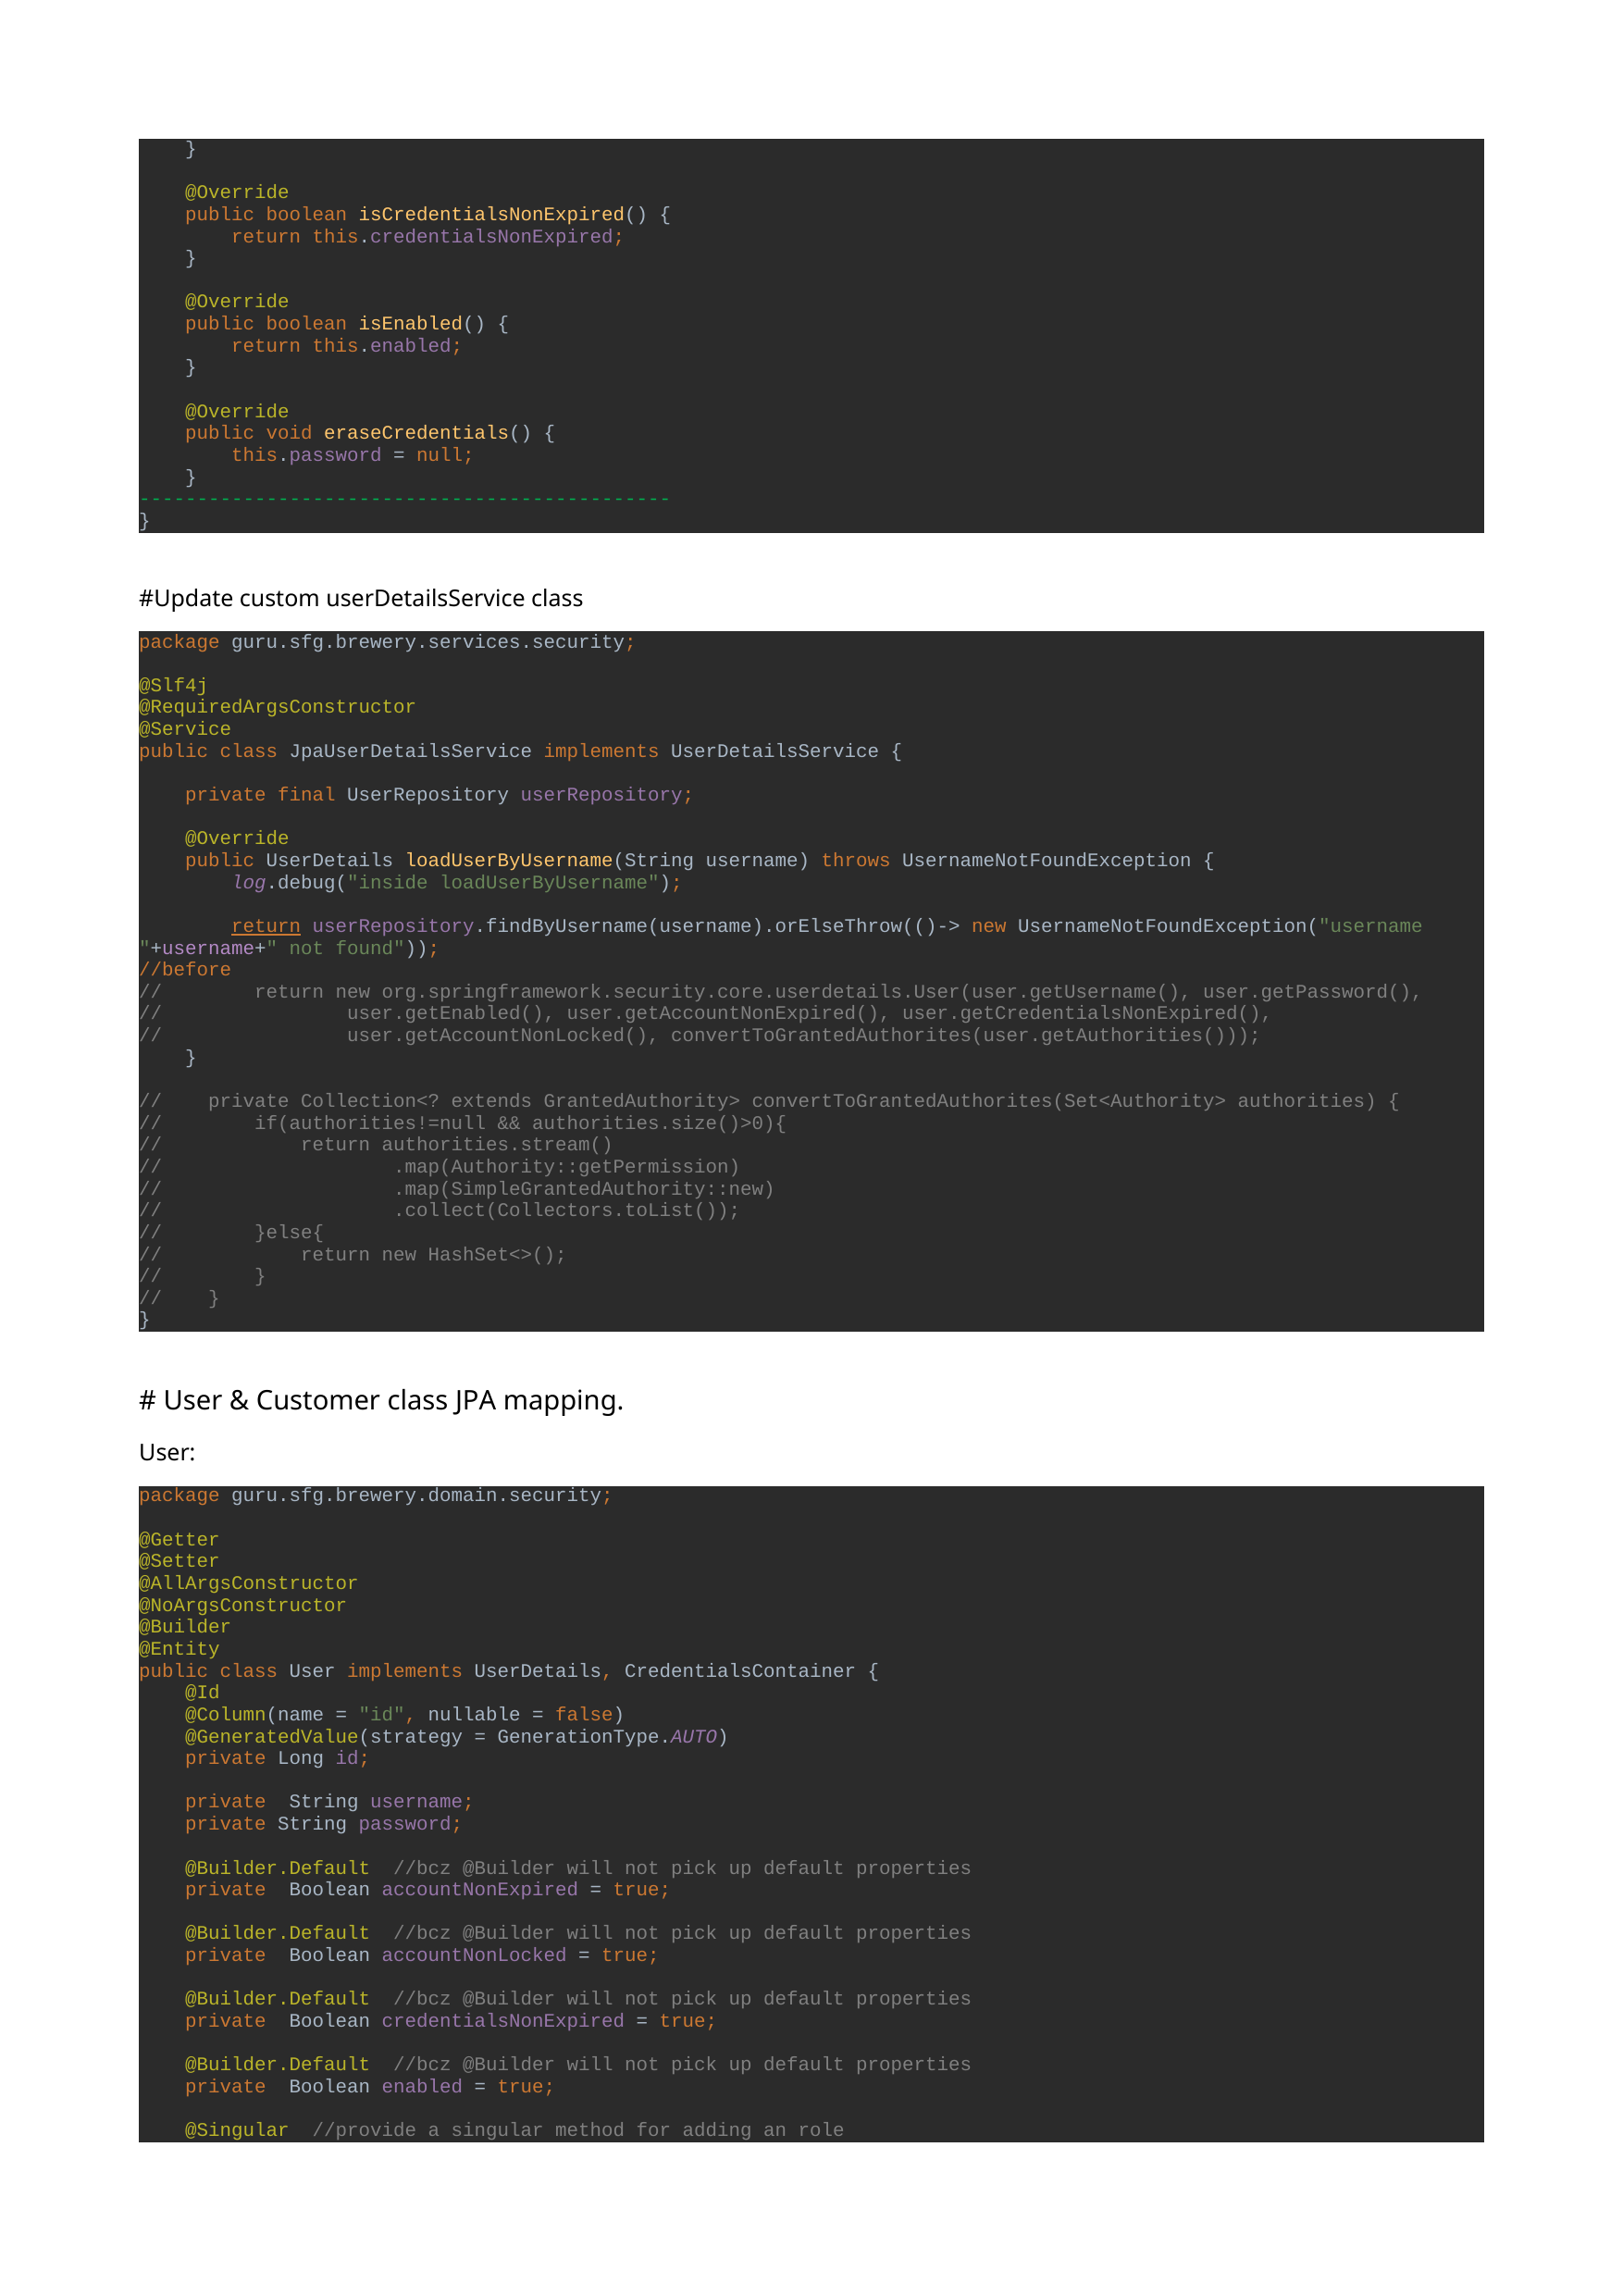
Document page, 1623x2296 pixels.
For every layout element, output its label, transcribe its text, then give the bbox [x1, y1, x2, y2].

text package guru.sfg.brewery.domain.security; [139, 1486, 1484, 1508]
text #Update custom userDetailsService class [139, 582, 1484, 614]
text User: [139, 1436, 1484, 1468]
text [139, 1508, 1484, 2142]
text # User & Customer class JPA mapping. [139, 1382, 1484, 1418]
text package guru.sfg.brewery.services.security; @Slf4j @RequiredArgsConstructor @Service public class JpaUserDetailsService implements UserDetailsService { private final UserRepository userRepository; @Override public UserDetails loadUserByUsername(String username) throws UsernameNotFoundException { log.debug("inside loadUserByUsername"); return userRepository.findByUsername(username).orElseThrow(()-> new UsernameNotFoundException("username "+username+" not found")); //before // return new org.springframework.security.core.userdetails.User(user.getUsername(), user.getPassword(), // user.getEnabled(), user.getAccountNonExpired(), user.getCredentialsNonExpired(), // user.getAccountNonLocked(), convertToGrantedAuthorites(user.getAuthorities())); } // private Collection<? extends GrantedAuthority> convertToGrantedAuthorites(Set<Authority> authorities) { // if(authorities!=null && authorities.size()>0){ // return authorities.stream() // .map(Authority::getPermission) // .map(SimpleGrantedAuthority::new) // .collect(Collectors.toList()); // }else{ // return new HashSet<>(); // } // } } [139, 631, 1484, 1332]
text ---------------------------------------------- } [139, 489, 1484, 533]
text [139, 139, 1484, 489]
